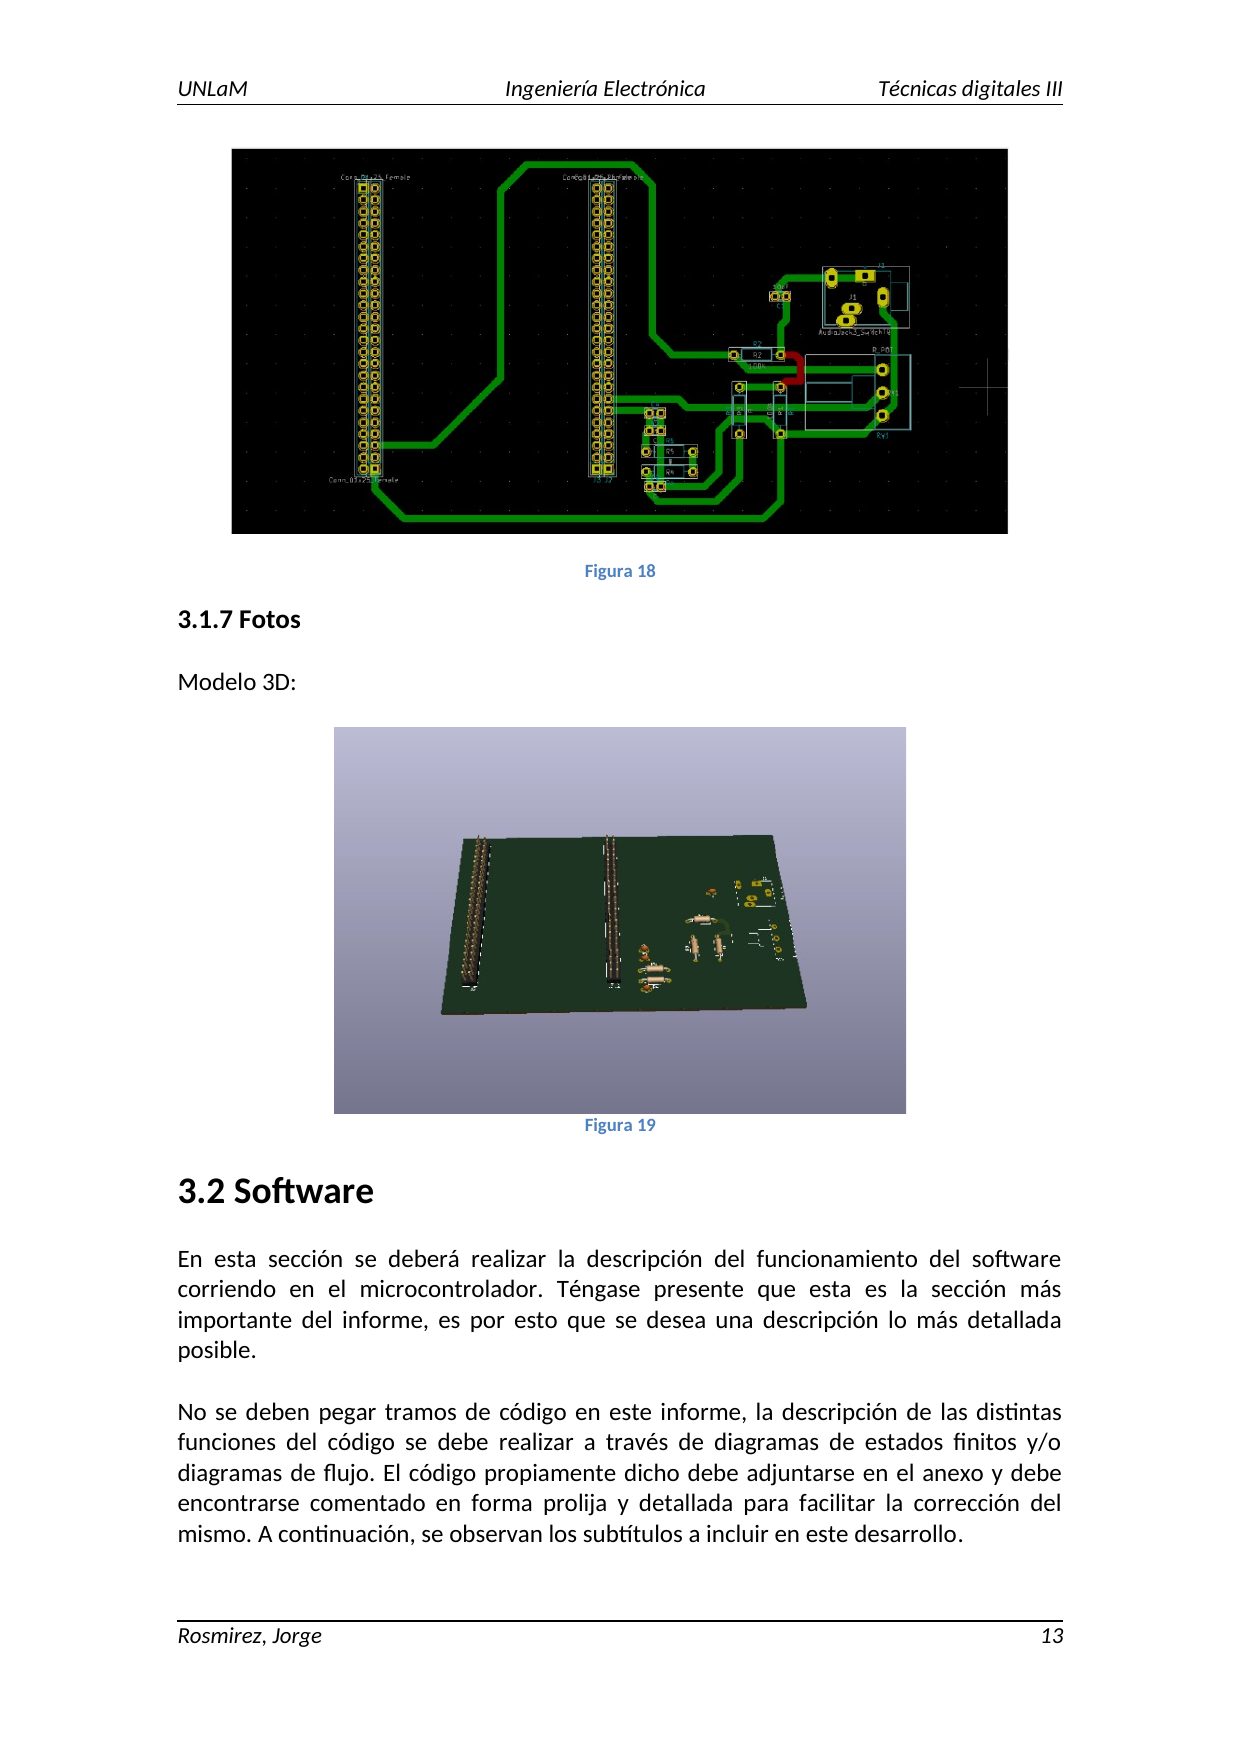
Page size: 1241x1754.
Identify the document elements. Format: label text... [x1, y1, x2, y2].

text Figura 18 [177, 559, 1063, 582]
text En esta sección se deberá realizar la descripción del funcionamiento del software corriendo en el microcontrolador. Téngase presente que esta es la sección más importante del informe, es por esto que se desea una descripción lo más detallada posible. [177, 1243, 1063, 1365]
text No se deben pegar tramos de código en este informe, la descripción de las distintas funciones del código se debe realizar a través de diagramas de estados finitos y/o diagramas de flujo. El código propiamente dicho debe adjuntarse en el anexo y debe encontrarse comentado en forma prolija y detallada para facilitar la corrección del mismo. A continuación, se observan los subtítulos a incluir en este desarrollo. [177, 1396, 1063, 1548]
picture [334, 727, 907, 1114]
subtitle 3.1.7 Fotos [177, 603, 1063, 636]
text Figura 19 [177, 1113, 1063, 1136]
subtitle 3.2 Software [177, 1167, 1063, 1213]
picture [231, 147, 1010, 534]
text Modelo 3D: [177, 666, 1063, 697]
